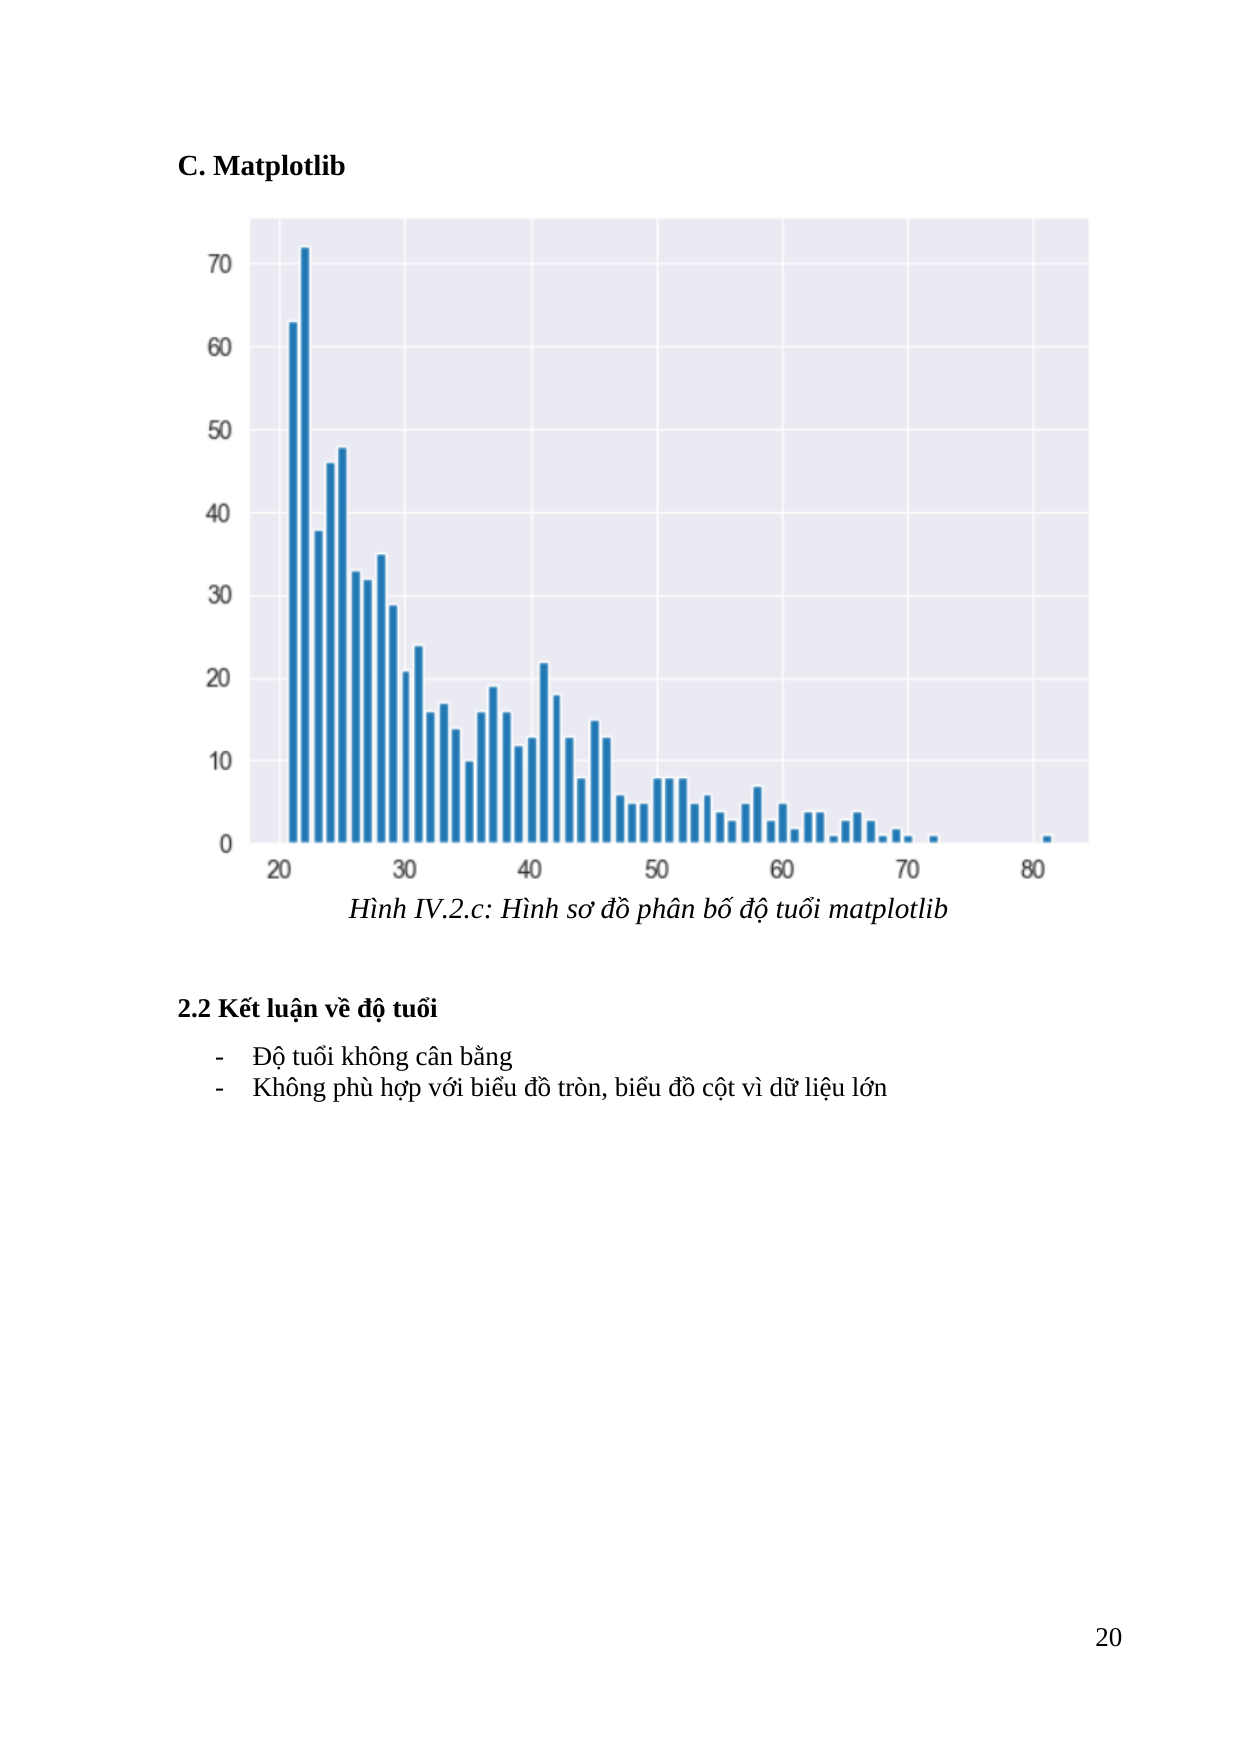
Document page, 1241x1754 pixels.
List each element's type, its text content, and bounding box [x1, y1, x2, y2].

subtitle 2.2 Kết luận về độ tuổi [177, 992, 1122, 1023]
picture [177, 192, 1122, 891]
list Không phù hợp với biểu đồ tròn, biểu đồ cột vì dữ liệu lớn [215, 1072, 1122, 1103]
list Độ tuổi không cân bằng [215, 1040, 1122, 1072]
text Hình IV.2.c: Hình sơ đồ phân bố độ tuổi matplotlib [177, 891, 1122, 924]
subtitle C. Matplotlib [177, 148, 1122, 181]
